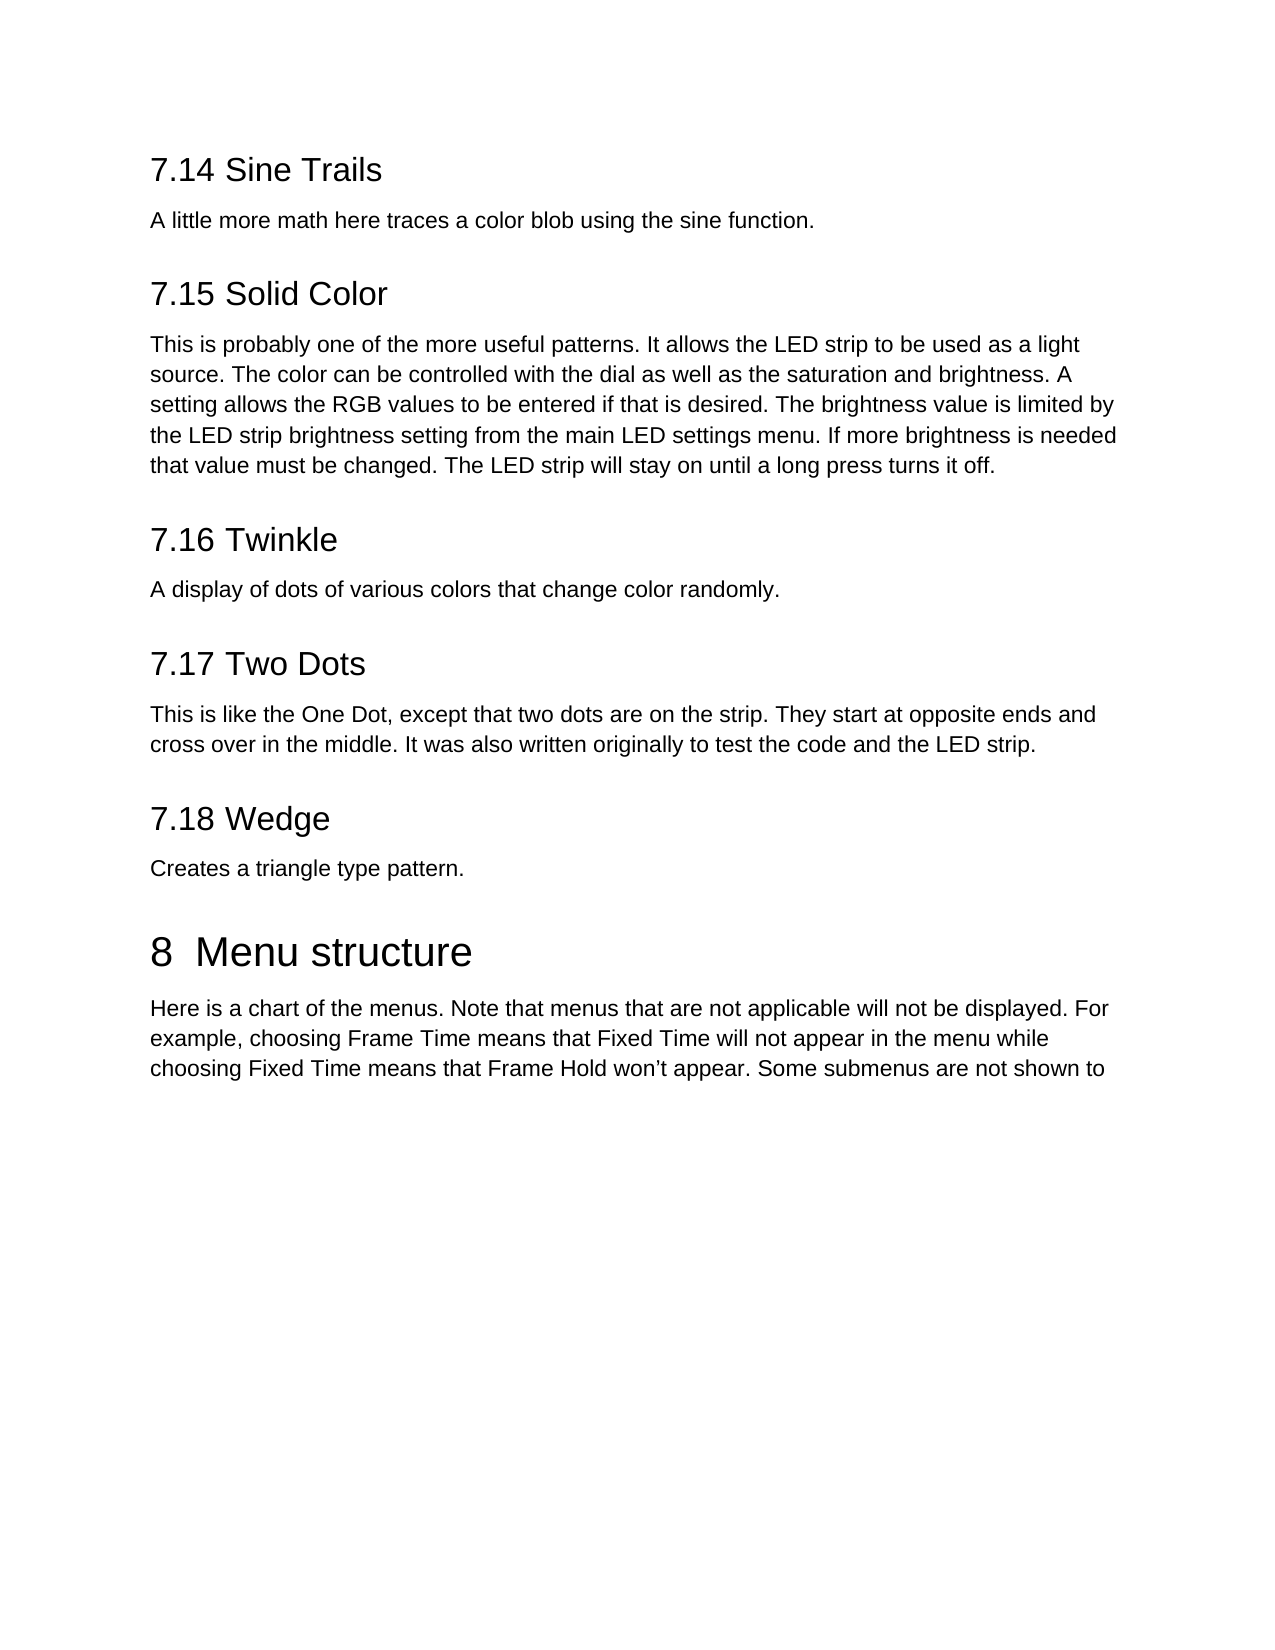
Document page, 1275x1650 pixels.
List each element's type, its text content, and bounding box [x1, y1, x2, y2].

text Here is a chart of the menus. Note that menus that are not applicable will not be displayed. For example, choosing Frame Time means that Fixed Time will not appear in the menu while choosing Fixed Time means that Frame Hold won’t appear. Some submenus are not shown to keep this chart smaller. [150, 995, 1125, 1081]
subtitle Twinkle [150, 519, 1125, 558]
subtitle Sine Trails [150, 150, 1125, 188]
text A display of dots of various colors that change color randomly. [150, 576, 1125, 603]
subtitle Solid Color [150, 274, 1125, 313]
subtitle Menu structure [150, 927, 1125, 975]
text Creates a triangle type pattern. [150, 855, 1125, 882]
text This is probably one of the more useful patterns. It allows the LED strip to be used as a light source. The color can be controlled with the dial as well as the saturation and brightness. A setting allows the RGB values to be entered if that is desired. The brightness value is limited by the LED strip brightness setting from the main LED settings menu. If more brightness is needed that value must be changed. The LED strip will stay on until a long press turns it off. [150, 331, 1125, 478]
text A little more math here traces a color blob using the sine function. [150, 207, 1125, 233]
subtitle Wedge [150, 798, 1125, 837]
subtitle Two Dots [150, 644, 1125, 682]
text This is like the One Dot, except that two dots are on the strip. They start at opposite ends and cross over in the middle. It was also written originally to test the code and the LED strip. [150, 701, 1125, 757]
